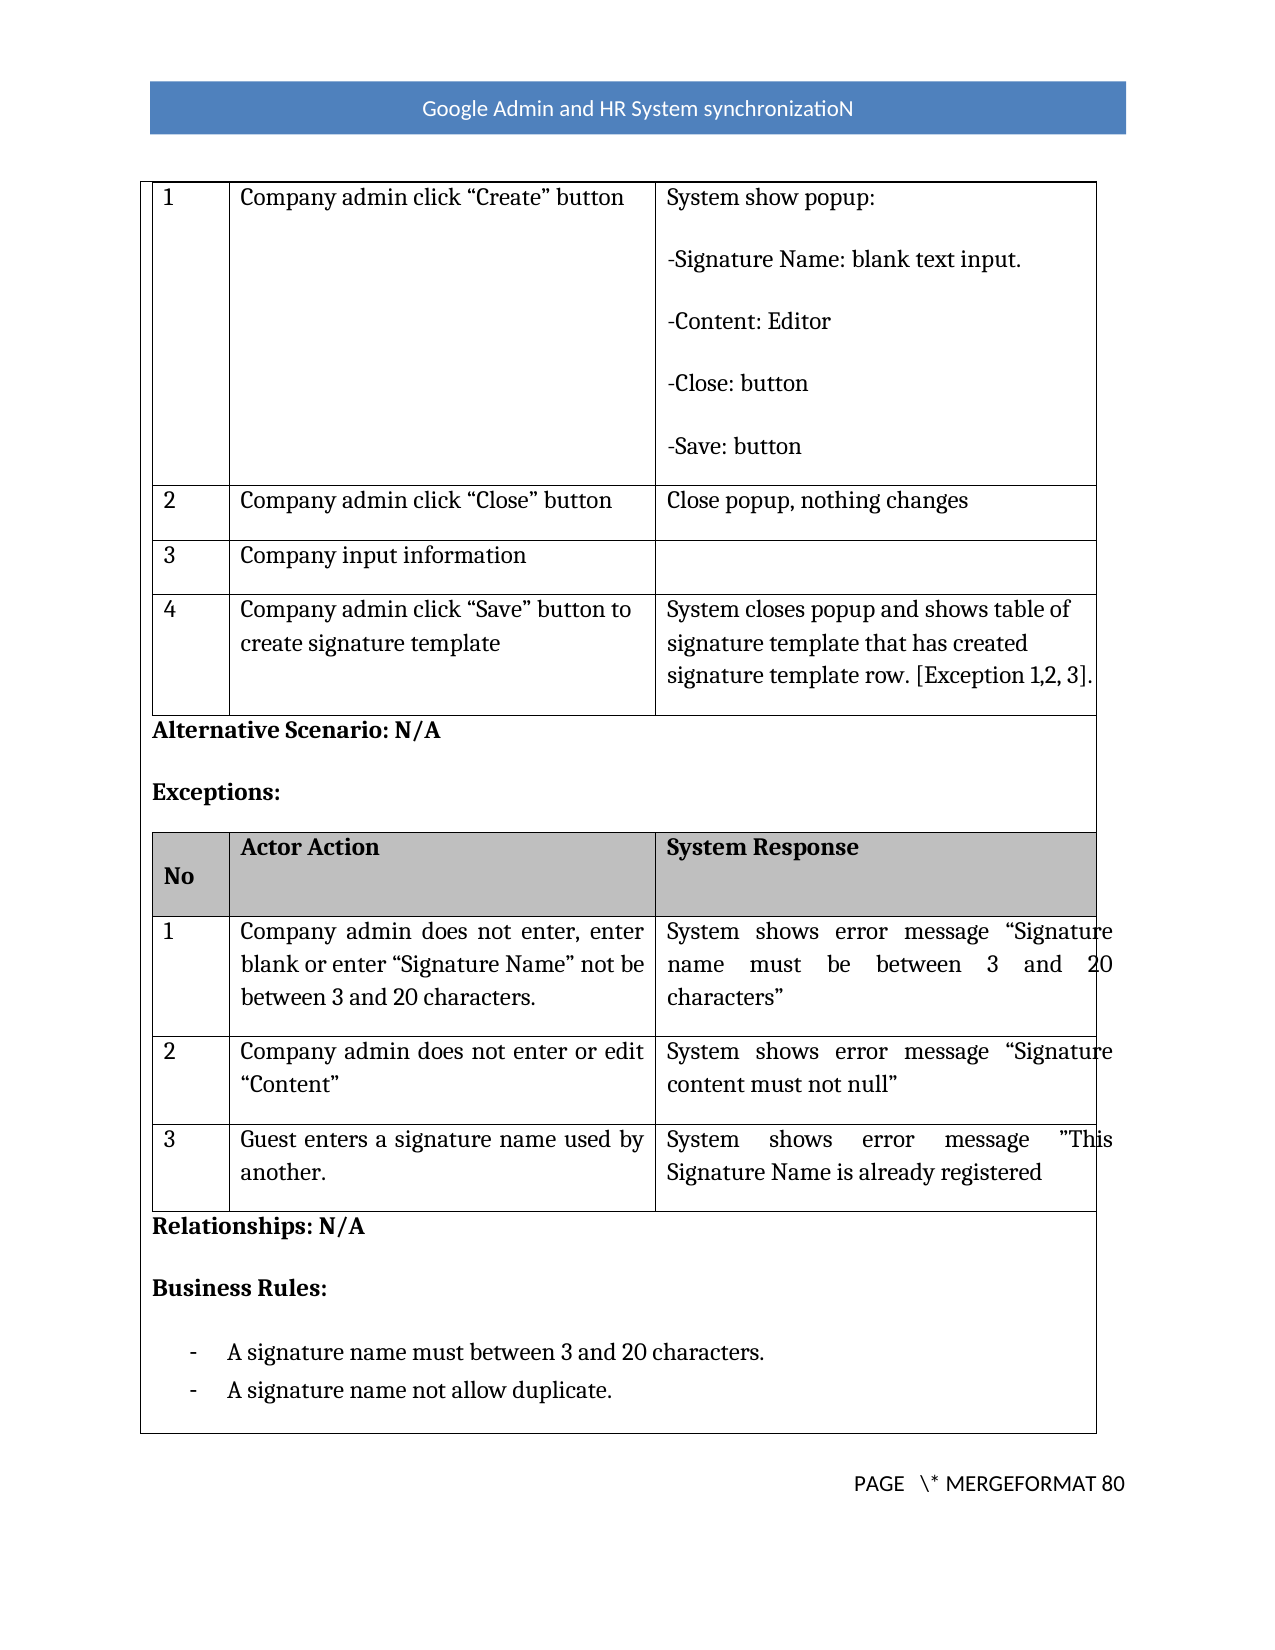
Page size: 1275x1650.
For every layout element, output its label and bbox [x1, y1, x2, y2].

table_cell [141, 182, 1096, 1433]
